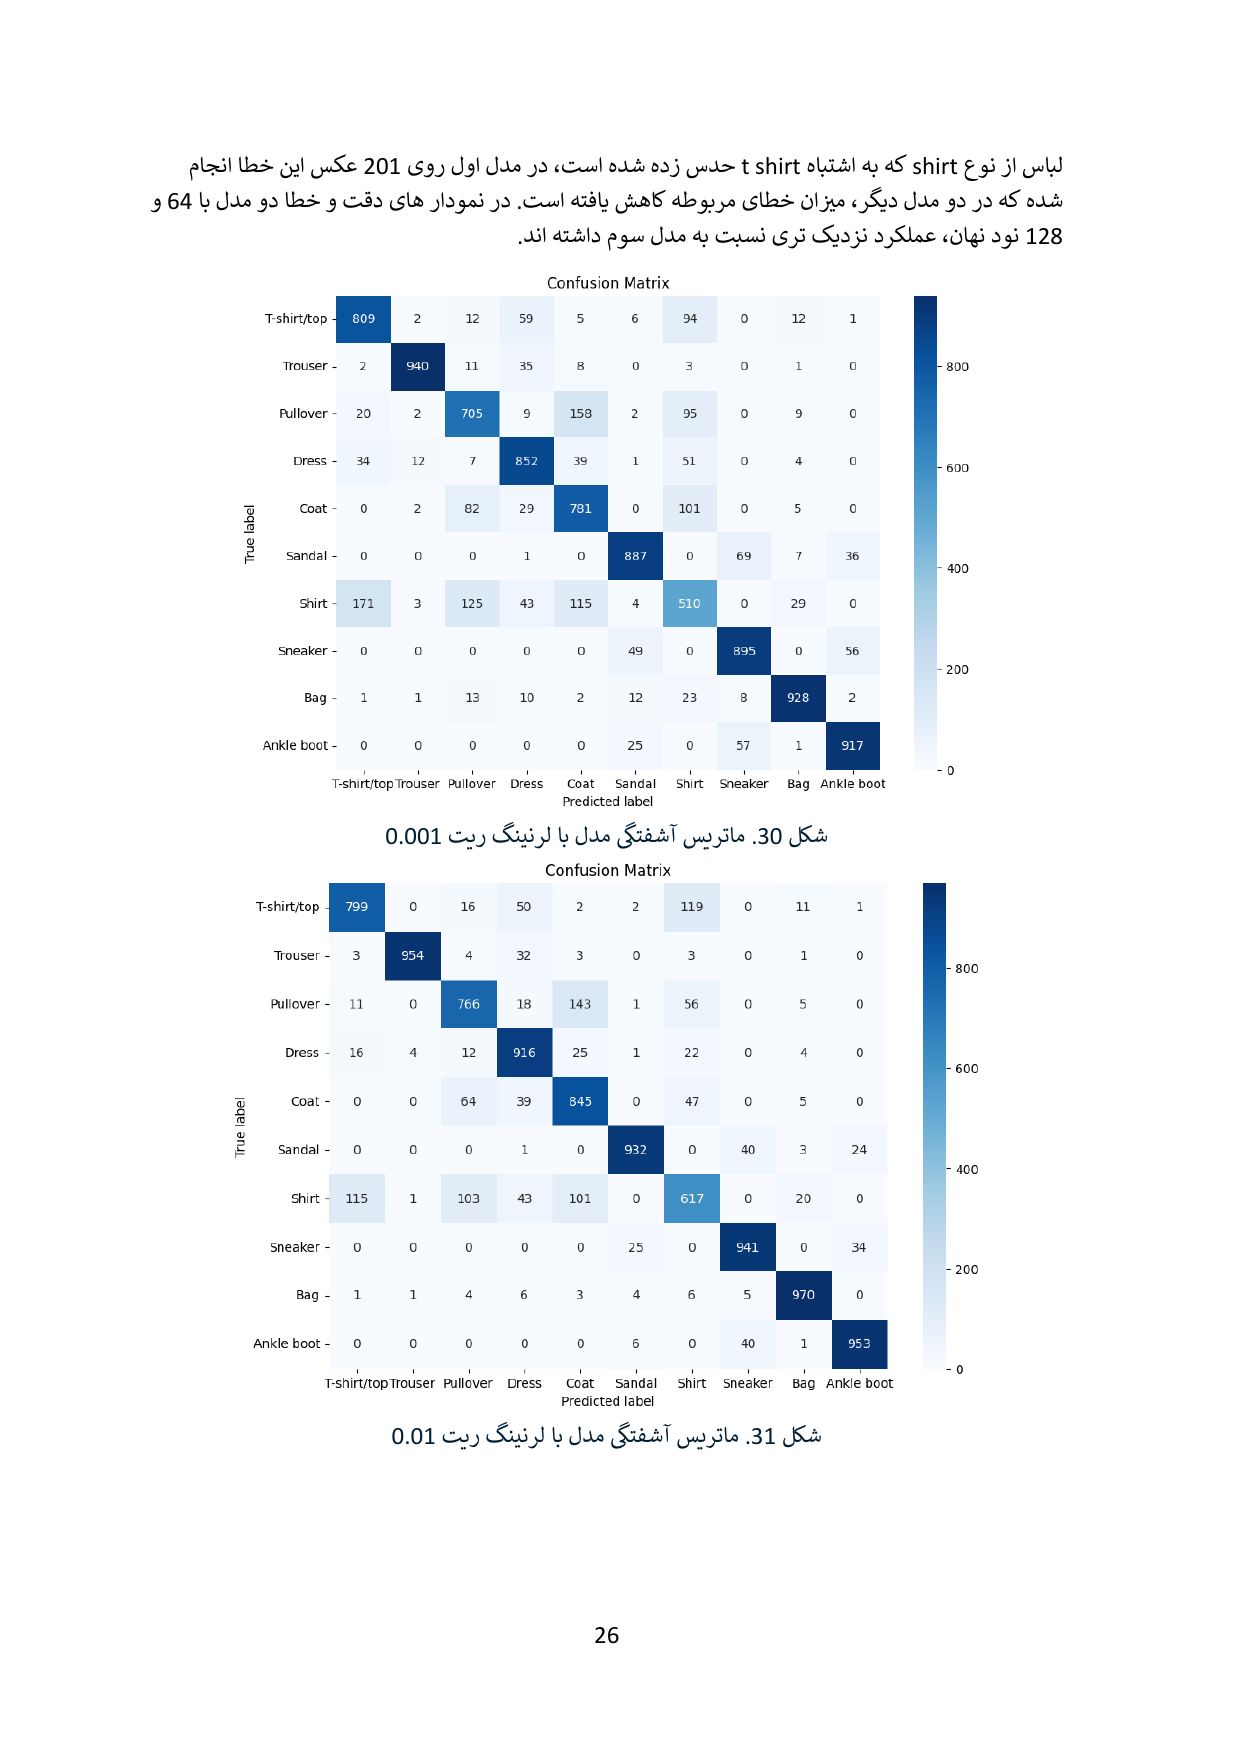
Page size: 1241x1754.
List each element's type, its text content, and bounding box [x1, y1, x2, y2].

text شکل 31. ماتریس آشفتگی مدل با لرنینگ ریت 0.01 [150, 1420, 1063, 1451]
picture [227, 855, 987, 1416]
text شکل 30. ماتریس آشفتگی مدل با لرنینگ ریت 0.001 [150, 820, 1063, 850]
picture [236, 267, 977, 816]
text لباس از نوع shirt که به اشتباه t shirt حدس زده شده است، در مدل اول روی 201 عکس این خطا انجام شده که در دو مدل دیگر، میزان خطای مربوطه کاهش یافته است. در نمودار های دقت و خطا دو مدل با 64 و 128 نود نهان، عملکرد نزدیک تری نسبت به مدل سوم داشته اند. [150, 150, 1063, 251]
